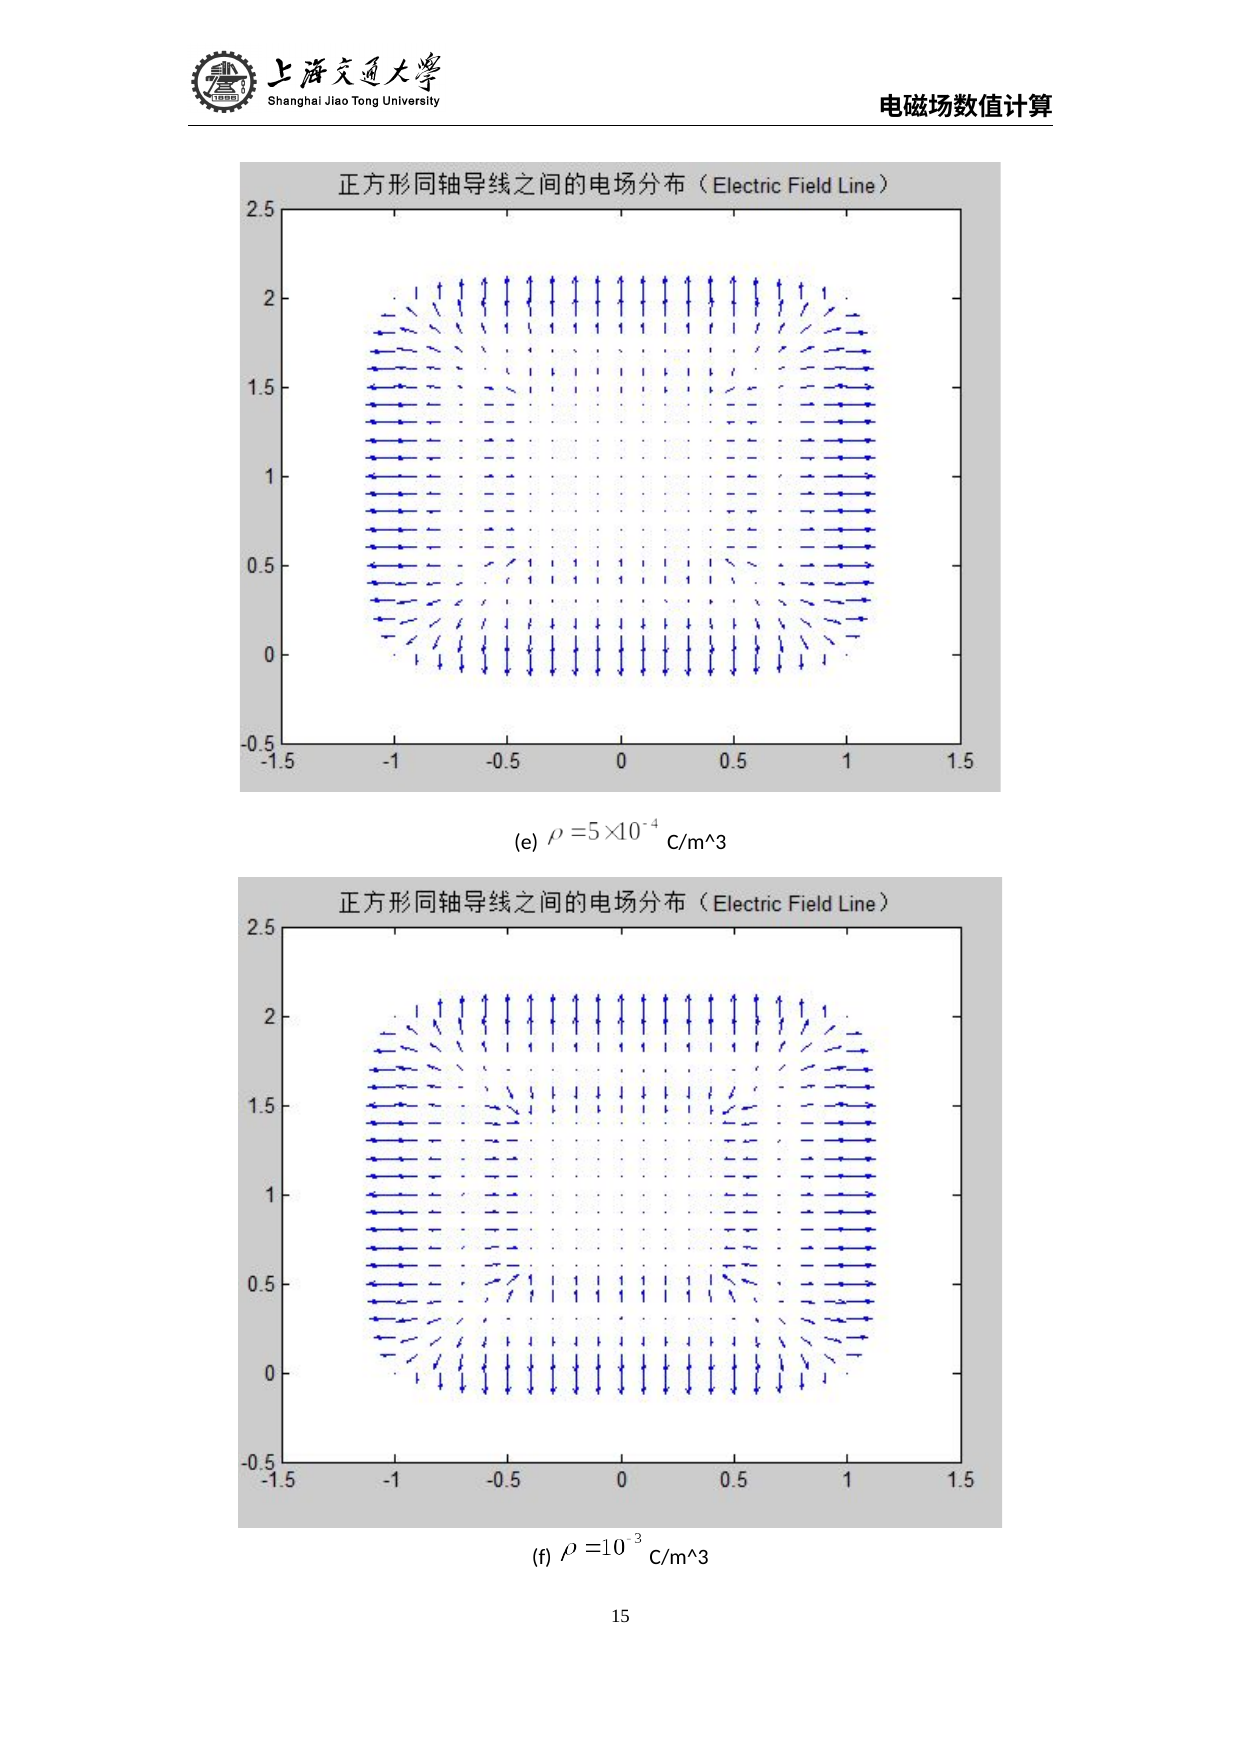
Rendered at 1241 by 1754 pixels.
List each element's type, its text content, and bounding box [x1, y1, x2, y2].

picture [239, 162, 1001, 792]
text (f) C/m^3 [187, 1527, 1053, 1592]
picture [238, 877, 1003, 1528]
text (e) C/m^3 [187, 812, 1053, 877]
